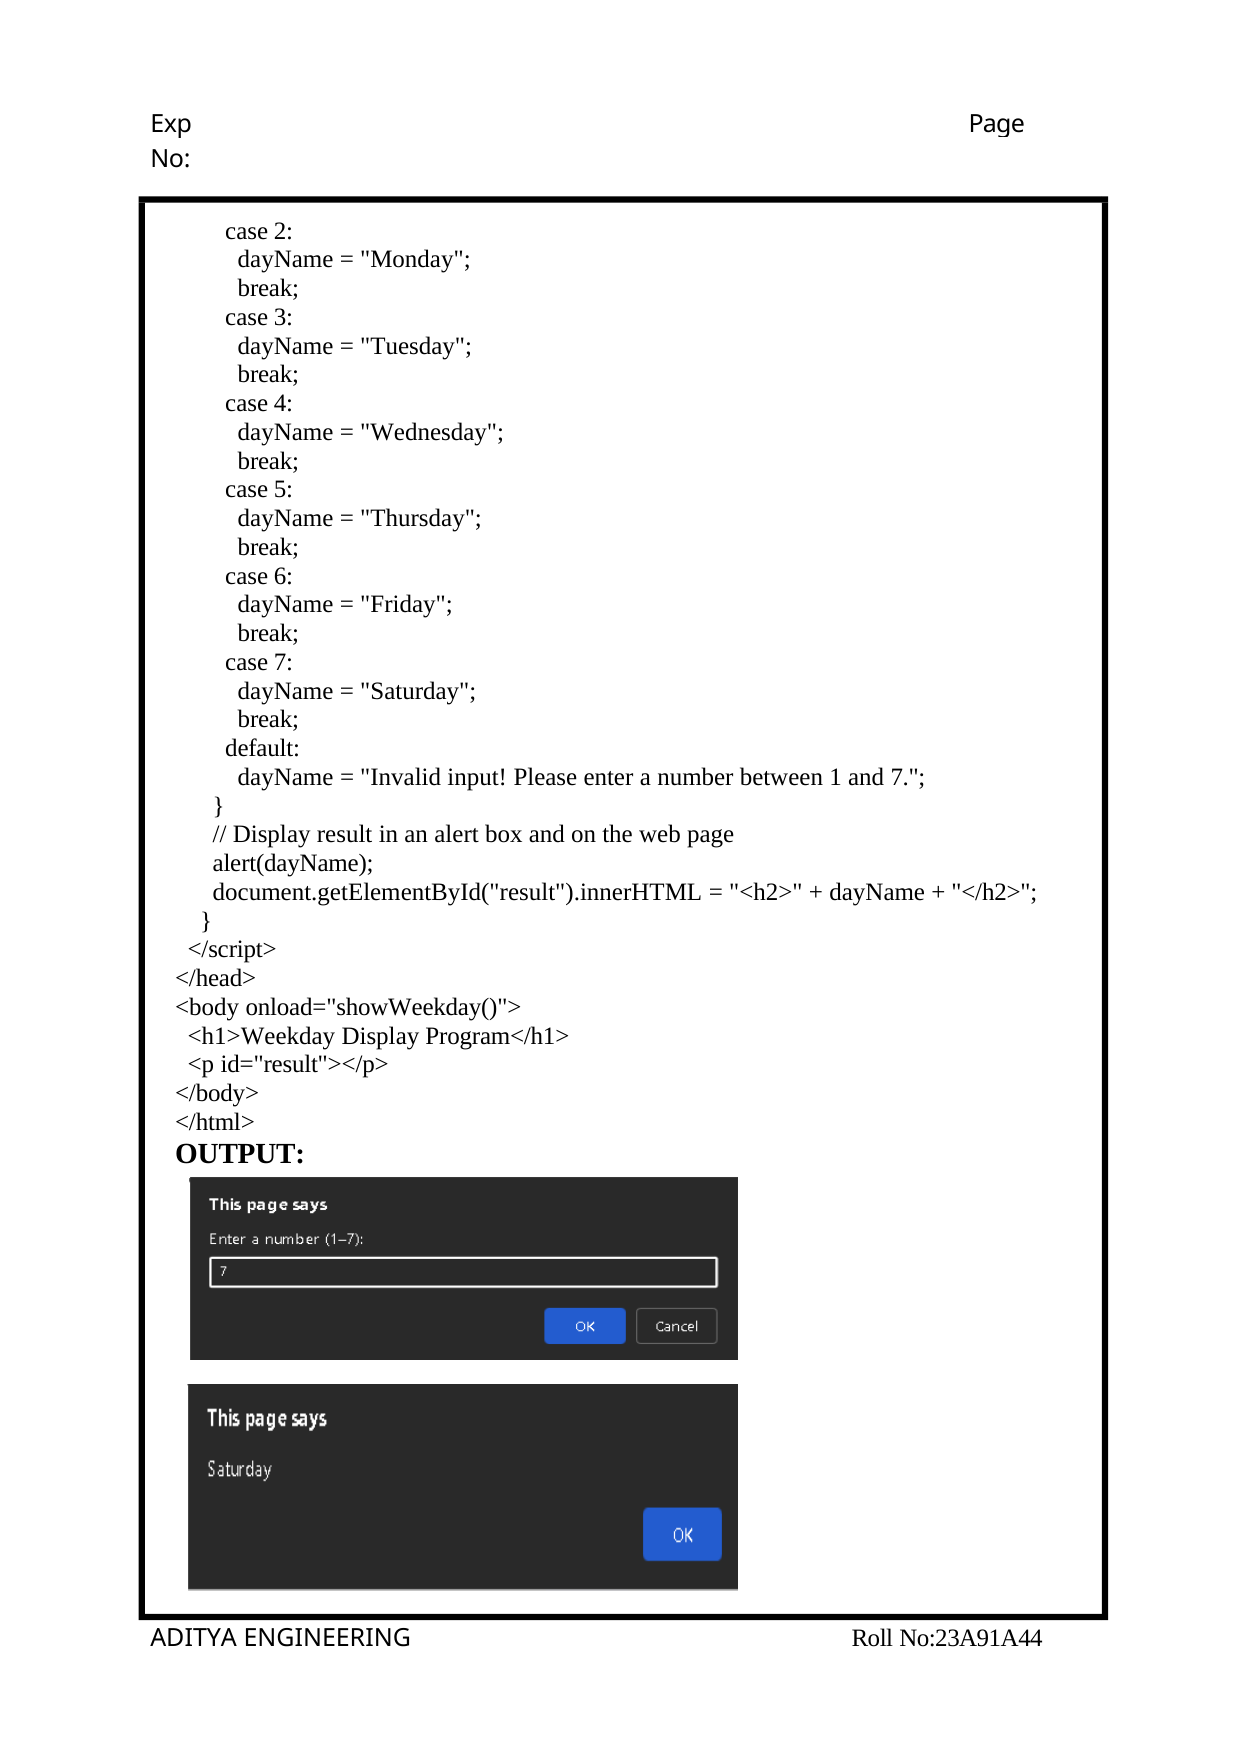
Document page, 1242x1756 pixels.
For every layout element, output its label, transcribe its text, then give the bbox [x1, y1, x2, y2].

text dayName = "Friday"; break; [237, 589, 480, 647]
text dayName = "Tuesday"; break; [237, 331, 515, 388]
text dayName = "Monday"; break; [237, 244, 515, 302]
text dayName = "Thursday"; break; [237, 503, 515, 561]
text </html> [175, 1107, 1109, 1136]
text // Display result in an alert box and on the web page alert(dayName); [212, 819, 841, 877]
text </script> [187, 934, 1109, 963]
text </head> [175, 963, 1109, 992]
text <p id="result"></p> [187, 1049, 1109, 1078]
text } [212, 791, 1109, 819]
text dayName = "Invalid input! Please enter a number between 1 and 7."; [237, 762, 1109, 791]
text case 2: [225, 216, 1109, 244]
text case 4: [225, 388, 1109, 417]
picture [189, 1176, 738, 1360]
text case 7: [225, 647, 1109, 676]
picture [187, 1384, 738, 1591]
text case 5: [225, 474, 1109, 503]
text } [200, 906, 1109, 934]
text document.getElementById("result").innerHTML = "<h2>" + dayName + "</h2>"; [212, 877, 1109, 906]
text <h1>Weekday Display Program</h1> [187, 1021, 1109, 1049]
text dayName = "Saturday"; break; [237, 676, 515, 733]
text <body onload="showWeekday()"> [175, 992, 1109, 1021]
text </body> [175, 1078, 1109, 1107]
text case 6: [225, 561, 1109, 589]
text case 3: [225, 302, 1109, 331]
text dayName = "Wednesday"; break; [237, 417, 515, 474]
subtitle OUTPUT: [175, 1136, 1109, 1169]
text default: [225, 733, 1109, 762]
